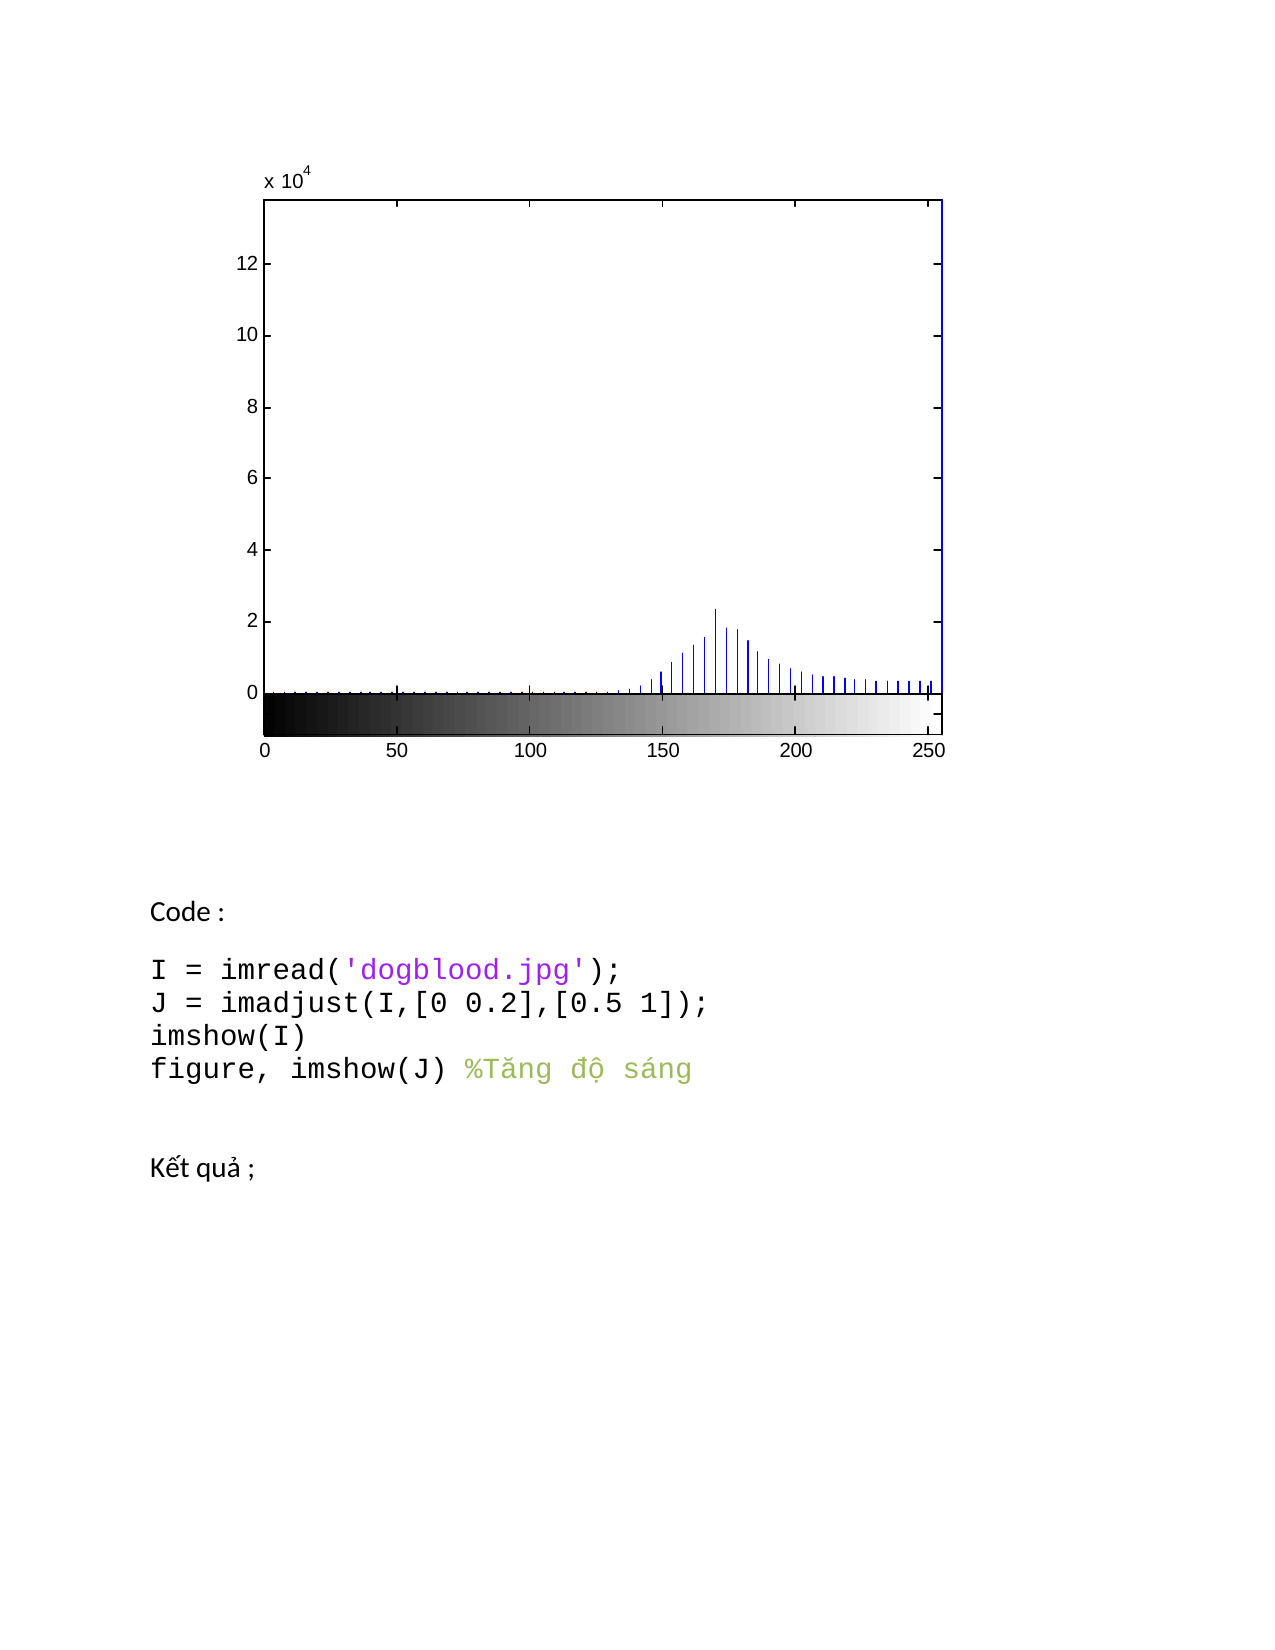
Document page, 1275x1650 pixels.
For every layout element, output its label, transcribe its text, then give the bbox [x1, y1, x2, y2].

text J = imadjust(I,[0 0.2],[0.5 1]); [150, 988, 1125, 1021]
text I = imread('dogblood.jpg'); [150, 955, 1125, 988]
text figure, imshow(J) %Tăng độ sáng [150, 1054, 1125, 1087]
text imshow(I) [150, 1021, 1125, 1054]
text Code : [150, 893, 1125, 929]
text Kết quả ; [150, 1149, 1125, 1184]
